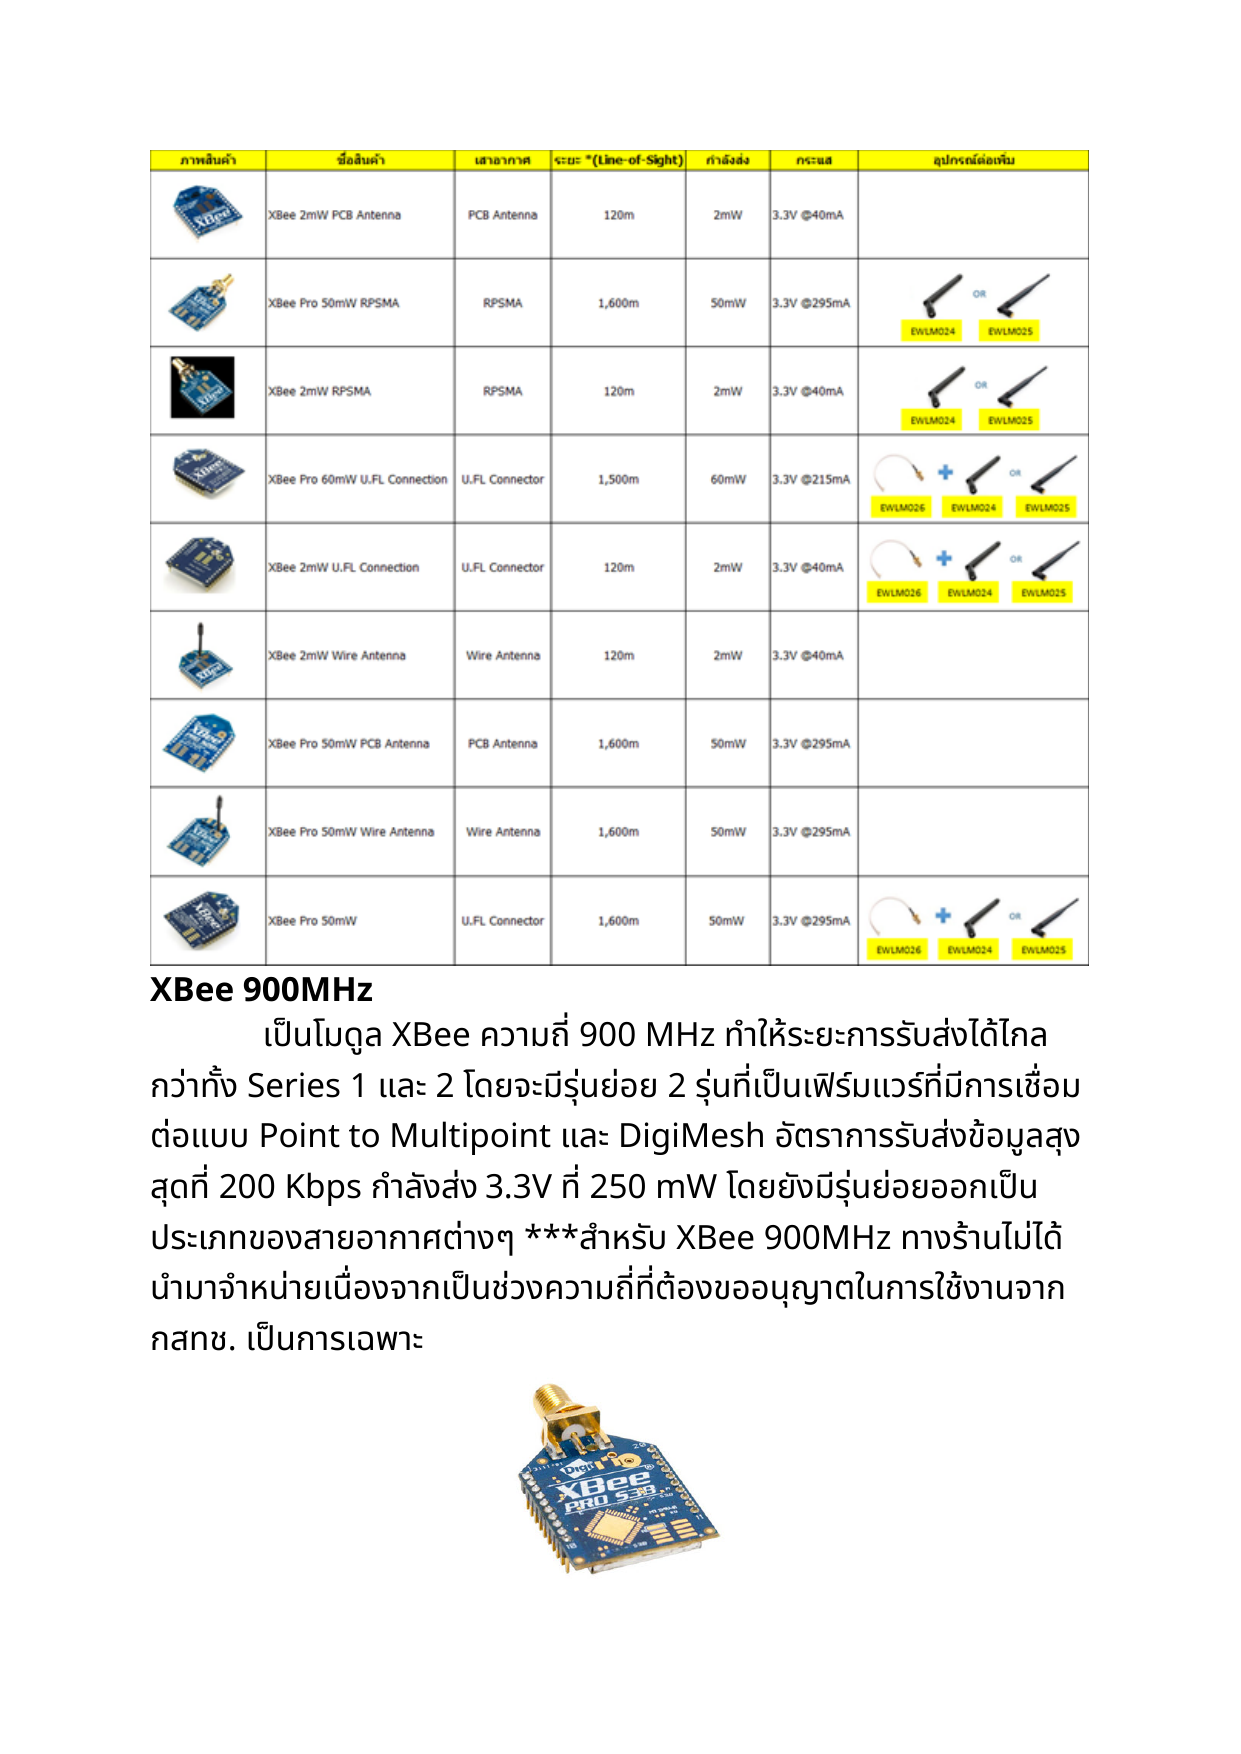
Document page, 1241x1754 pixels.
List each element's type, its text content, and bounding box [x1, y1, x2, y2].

picture [510, 1365, 731, 1587]
picture [150, 150, 1089, 966]
